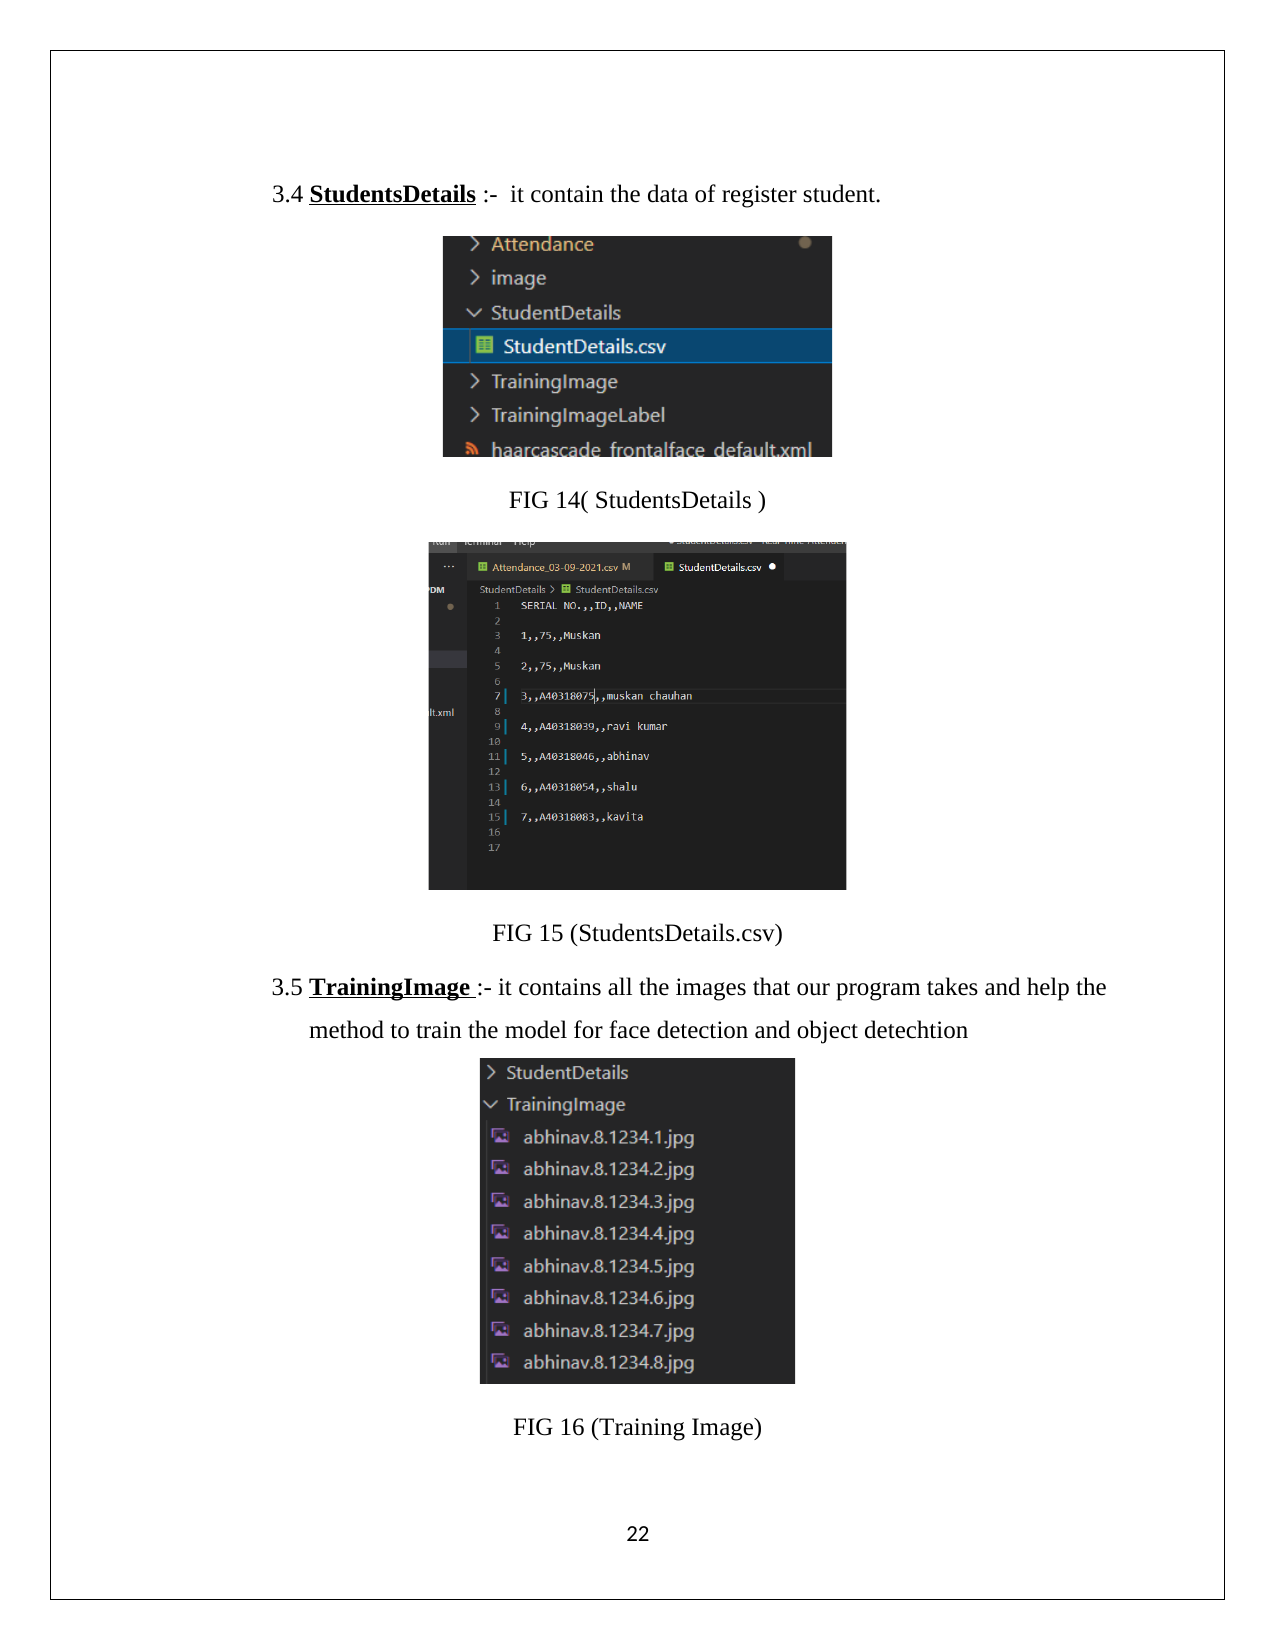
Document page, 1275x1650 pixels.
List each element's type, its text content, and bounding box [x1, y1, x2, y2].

picture [442, 236, 833, 457]
list TrainingImage :- it contains all the images that our program takes and help the method to train the model for face detection and object detechtion [271, 972, 1125, 1044]
text FIG 15 (StudentsDetails.csv) [150, 918, 1125, 947]
list StudentsDetails :- it contain the data of register student. [272, 179, 1125, 207]
picture [428, 542, 847, 890]
list FIG 14( StudentsDetails ) [150, 485, 1125, 514]
list FIG 16 (Training Image) [150, 1412, 1125, 1441]
picture [479, 1058, 796, 1384]
